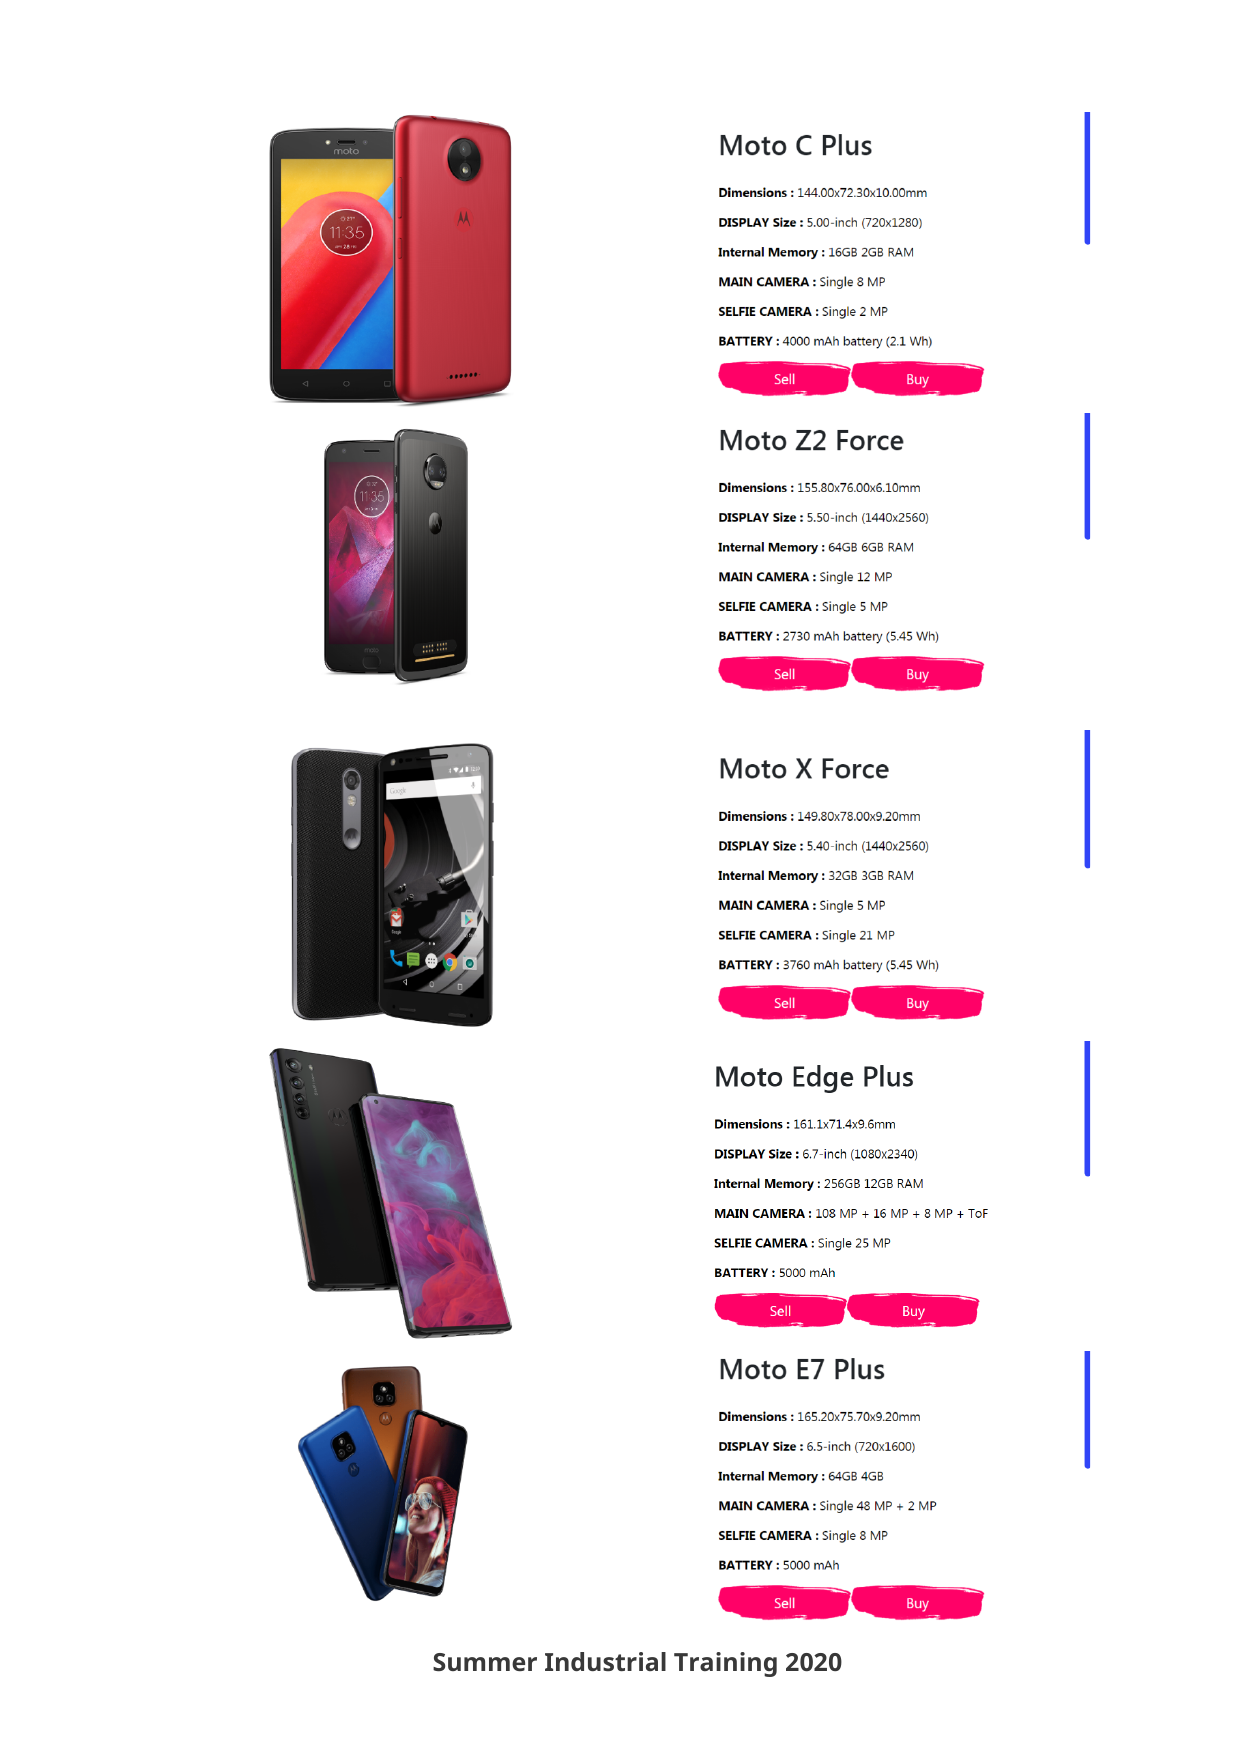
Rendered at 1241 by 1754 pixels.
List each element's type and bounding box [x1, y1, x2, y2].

picture [150, 112, 1091, 701]
picture [150, 730, 1091, 1636]
